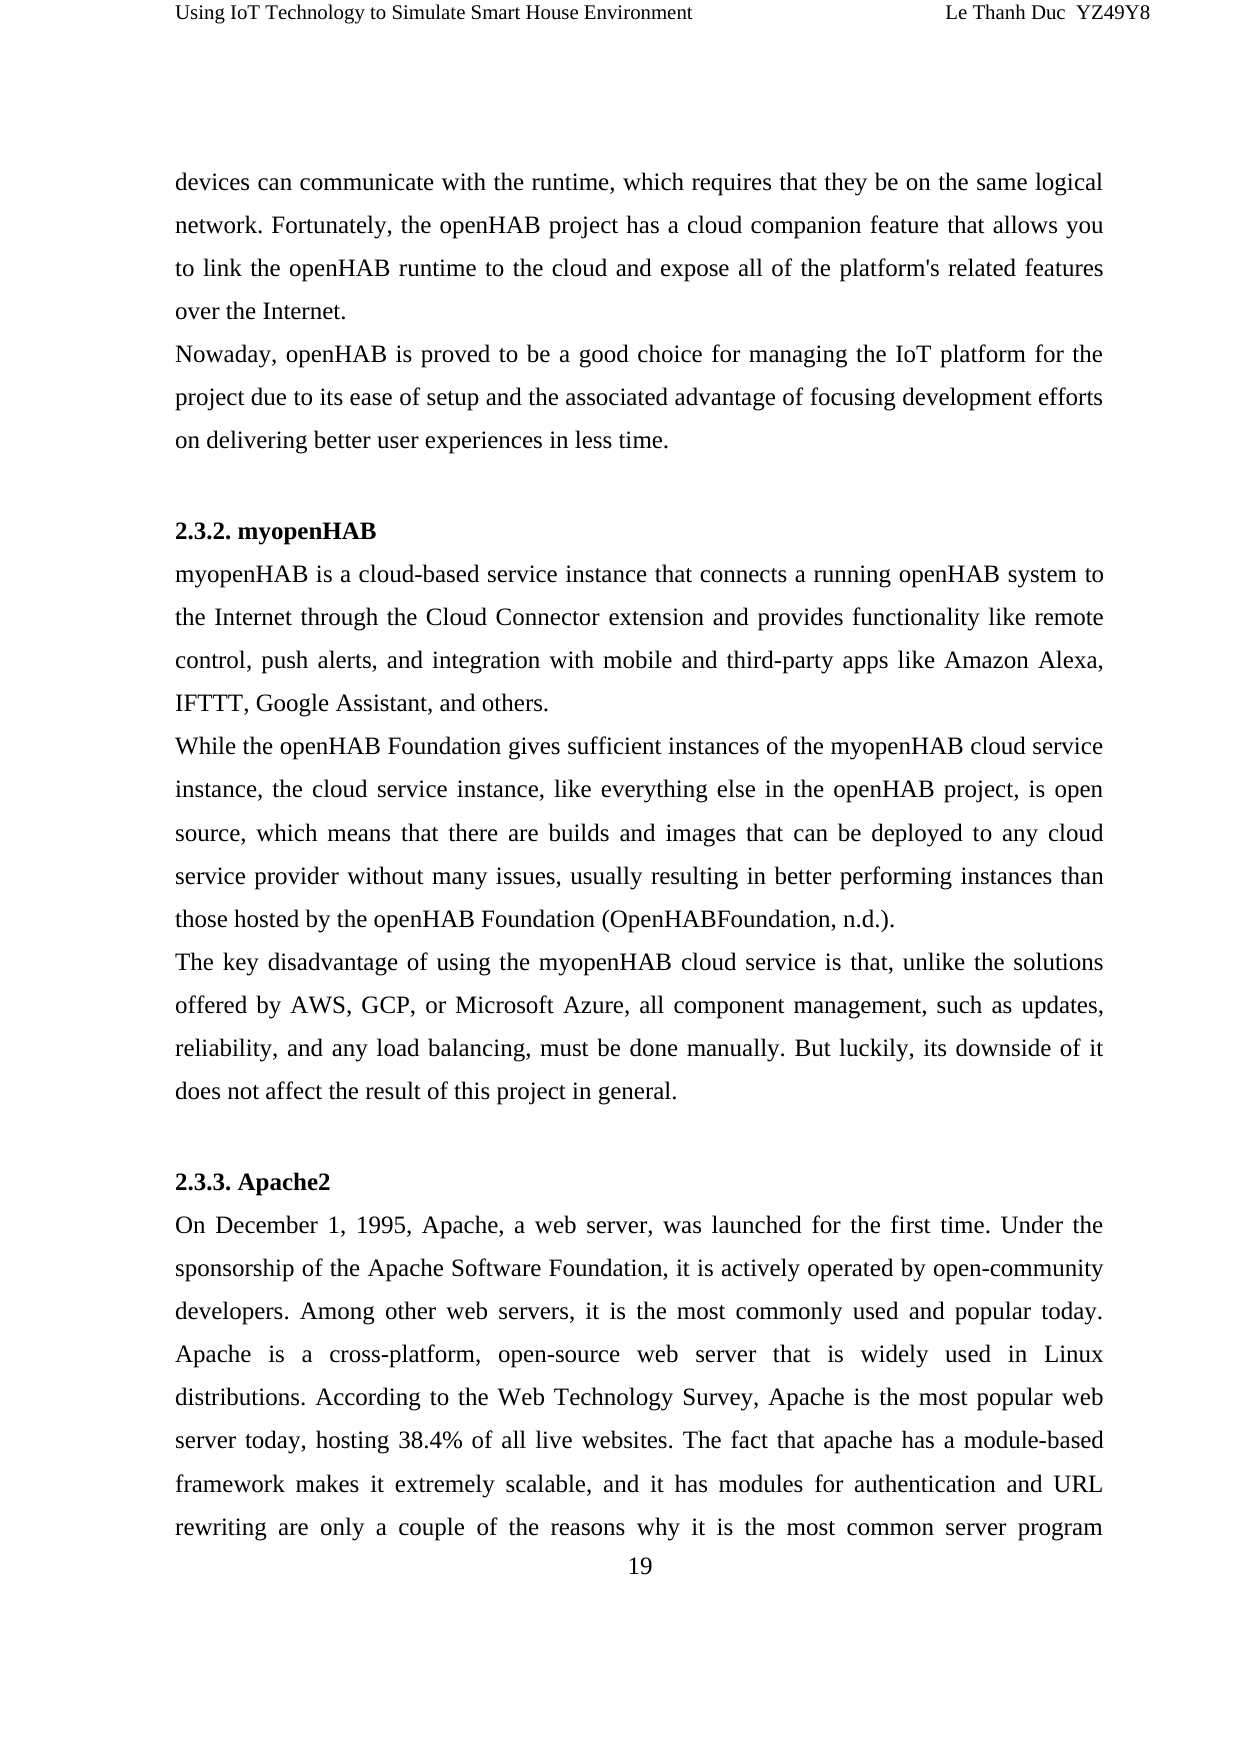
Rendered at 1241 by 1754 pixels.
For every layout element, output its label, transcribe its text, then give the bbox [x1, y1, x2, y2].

text Nowaday, openHAB is proved to be a good choice for managing the IoT platform for the project due to its ease of setup and the associated advantage of focusing development efforts on delivering better user experiences in less time. [175, 339, 1105, 454]
text myopenHAB is a cloud-based service instance that connects a running openHAB system to the Internet through the Cloud Connector extension and provides functionality like remote control, push alerts, and integration with mobile and third-party apps like Amazon Alexa, IFTTT, Google Assistant, and others. [175, 559, 1105, 717]
subtitle 2.3.3. Apache2 [175, 1167, 1105, 1196]
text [175, 167, 1105, 325]
subtitle 2.3.2. myopenHAB [175, 516, 1105, 544]
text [175, 1210, 1105, 1541]
text The key disadvantage of using the myopenHAB cloud service is that, unlike the solutions offered by AWS, GCP, or Microsoft Azure, all component management, such as updates, reliability, and any load balancing, must be done manually. But luckily, its downside of it does not affect the result of this project in general. [175, 947, 1105, 1105]
text While the openHAB Foundation gives sufficient instances of the myopenHAB cloud service instance, the cloud service instance, like everything else in the openHAB project, is open source, which means that there are builds and images that can be deployed to any cloud service provider without many issues, usually resulting in better performing instances than those hosted by the openHAB Foundation. [175, 731, 1105, 933]
